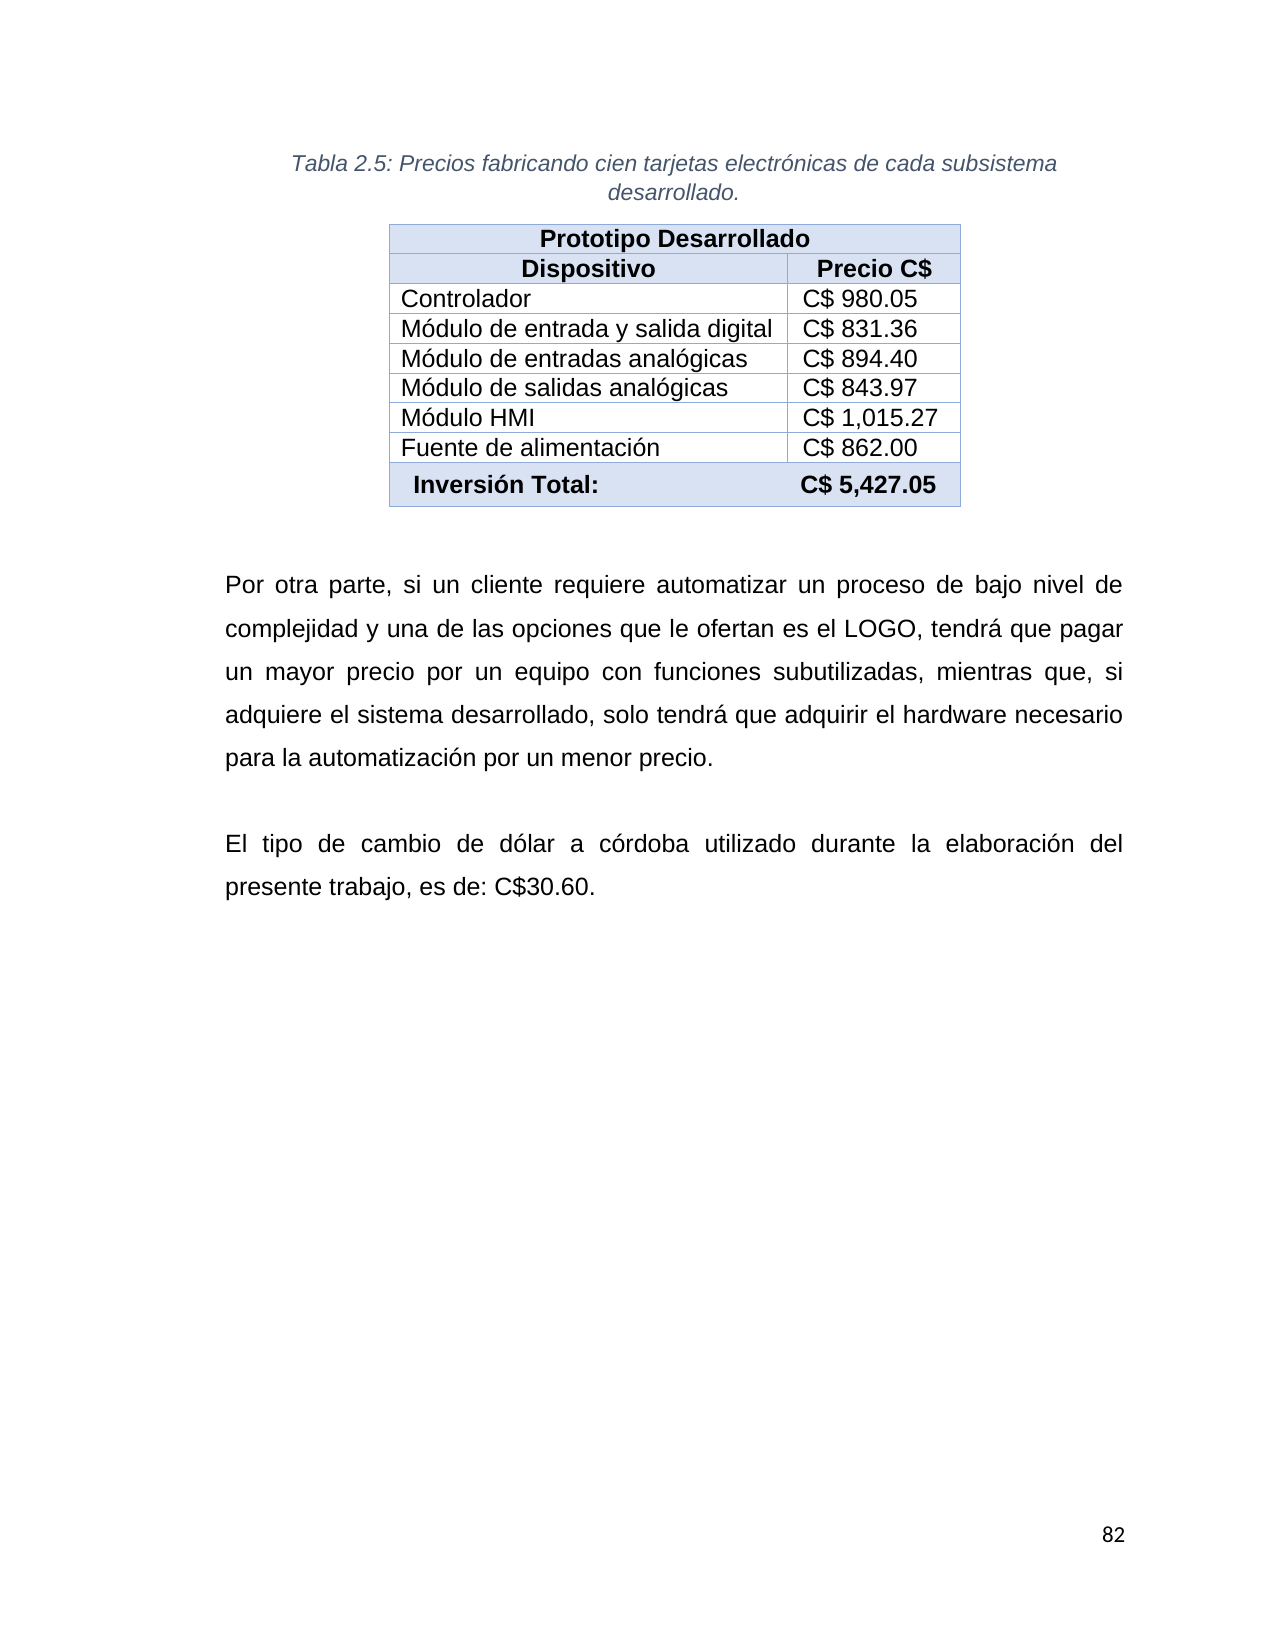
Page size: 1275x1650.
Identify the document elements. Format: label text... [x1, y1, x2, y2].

table_cell C$ 1,015.27 [788, 403, 960, 432]
table_cell Controlador [390, 284, 787, 313]
table_cell Módulo de entradas analógicas [390, 344, 787, 372]
table_cell Inversión Total: C$ 5,427.05 [390, 463, 960, 506]
table_cell Módulo de entrada y salida digital [390, 314, 787, 343]
table_cell Dispositivo [390, 254, 787, 283]
table_cell Precio C$ [788, 254, 960, 283]
table_cell C$ 980.05 [788, 284, 960, 313]
table_cell C$ 862.00 [788, 433, 960, 462]
table_header Prototipo Desarrollado [390, 225, 960, 253]
table_cell Módulo HMI [390, 403, 787, 432]
table_cell C$ 831.36 [788, 314, 960, 343]
table_cell C$ 894.40 [788, 344, 960, 372]
text El tipo de cambio de dólar a córdoba utilizado durante la elaboración del presente trabajo, es de: C$30.60. [225, 829, 1125, 901]
table_cell C$ 843.97 [788, 374, 960, 402]
table_cell Fuente de alimentación [390, 433, 787, 462]
text Por otra parte, si un cliente requiere automatizar un proceso de bajo nivel de complejidad y una de las opciones que le ofertan es el LOGO, tendrá que pagar un mayor precio por un equipo con funciones subutilizadas, mientras que, si adquiere el sistema desarrollado, solo tendrá que adquirir el hardware necesario para la automatización por un menor precio. [225, 571, 1125, 772]
text Tabla 2.5: Precios fabricando cien tarjetas electrónicas de cada subsistema desarrollado. [225, 150, 1125, 205]
table_cell Módulo de salidas analógicas [390, 374, 787, 402]
